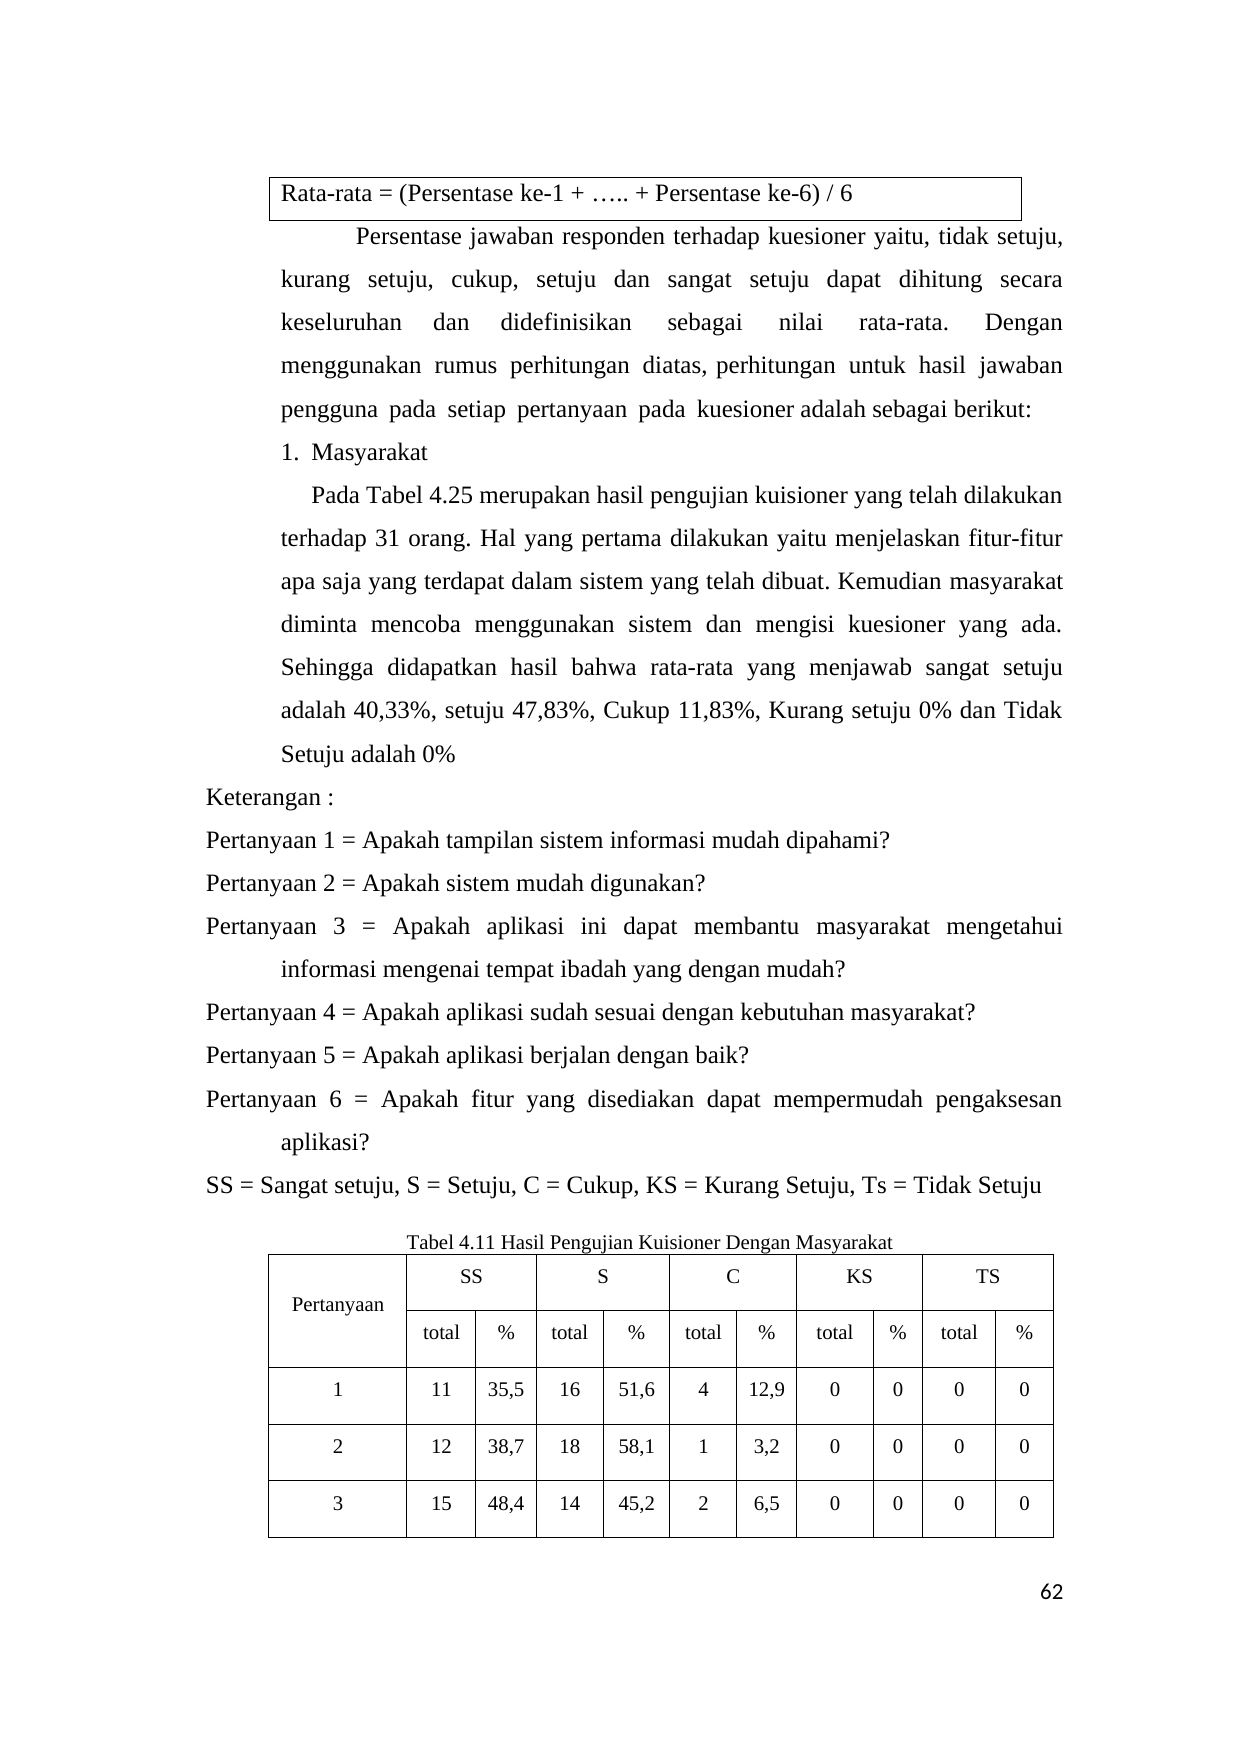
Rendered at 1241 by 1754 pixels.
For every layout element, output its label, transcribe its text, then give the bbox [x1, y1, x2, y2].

table_cell 0 [874, 1368, 922, 1423]
table_cell 15 [407, 1481, 475, 1537]
table_cell 0 [996, 1425, 1053, 1480]
table_cell % [737, 1311, 796, 1367]
table_cell 0 [923, 1425, 995, 1480]
table_cell 0 [797, 1481, 873, 1537]
text SS = Sangat setuju, S = Setuju, C = Cukup, KS = Kurang Setuju, Ts = Tidak Setuju [206, 1170, 1063, 1199]
table_header KS [797, 1255, 922, 1309]
text Pertanyaan 1 = Apakah tampilan sistem informasi mudah dipahami? [206, 825, 1063, 854]
table_cell total [537, 1311, 603, 1367]
table_cell 0 [874, 1481, 922, 1537]
table_cell 11 [407, 1368, 475, 1423]
table_header Rata-rata = (Persentase ke-1 + ….. + Persentase ke-6) / 6 [270, 178, 1021, 220]
table_cell 38,7 [476, 1425, 536, 1480]
table_cell 51,6 [604, 1368, 669, 1423]
table_cell 0 [996, 1481, 1053, 1537]
table_cell % [996, 1311, 1053, 1367]
table_cell 0 [923, 1481, 995, 1537]
table_cell 0 [996, 1368, 1053, 1423]
list Masyarakat [281, 437, 1063, 466]
table_cell total [407, 1311, 475, 1367]
table_cell % [476, 1311, 536, 1367]
table_cell 3,2 [737, 1425, 796, 1480]
table_cell 0 [923, 1368, 995, 1423]
table_cell total [797, 1311, 873, 1367]
table_cell 4 [670, 1368, 736, 1423]
table_cell total [670, 1311, 736, 1367]
table_cell 18 [537, 1425, 603, 1480]
table_cell 1 [269, 1368, 406, 1423]
table_cell 0 [797, 1425, 873, 1480]
table_cell 3 [269, 1481, 406, 1537]
table_cell 16 [537, 1368, 603, 1423]
table_header TS [923, 1255, 1053, 1309]
text Pertanyaan 3 = Apakah aplikasi ini dapat membantu masyarakat mengetahui informasi mengenai tempat ibadah yang dengan mudah? [206, 911, 1063, 983]
text Pertanyaan 4 = Apakah aplikasi sudah sesuai dengan kebutuhan masyarakat? [206, 997, 1063, 1026]
table_cell 0 [797, 1368, 873, 1423]
table_cell 48,4 [476, 1481, 536, 1537]
text Pertanyaan 2 = Apakah sistem mudah digunakan? [206, 868, 1063, 897]
table_cell 12,9 [737, 1368, 796, 1423]
table_cell % [604, 1311, 669, 1367]
table_cell 58,1 [604, 1425, 669, 1480]
table_cell 2 [269, 1425, 406, 1480]
table_cell 12 [407, 1425, 475, 1480]
table_cell 45,2 [604, 1481, 669, 1537]
table_header SS [407, 1255, 536, 1309]
table_cell % [874, 1311, 922, 1367]
table_header S [537, 1255, 669, 1309]
table_cell 0 [874, 1425, 922, 1480]
table_cell 6,5 [737, 1481, 796, 1537]
table_cell 1 [670, 1425, 736, 1480]
text Keterangan : [206, 782, 1063, 811]
table_cell 14 [537, 1481, 603, 1537]
table_cell total [923, 1311, 995, 1367]
text Pada Tabel 4.25 merupakan hasil pengujian kuisioner yang telah dilakukan terhadap 31 orang. Hal yang pertama dilakukan yaitu menjelaskan fitur-fitur apa saja yang terdapat dalam sistem yang telah dibuat. Kemudian masyarakat diminta mencoba menggunakan sistem dan mengisi kuesioner yang ada. Sehingga didapatkan hasil bahwa rata-rata yang menjawab sangat setuju adalah 40,33%, setuju 47,83%, Cukup 11,83%, Kurang setuju 0% dan Tidak Setuju adalah 0% [281, 480, 1063, 767]
table_header C [670, 1255, 796, 1309]
text Persentase jawaban responden terhadap kuesioner yaitu, tidak setuju, kurang setuju, cukup, setuju dan sangat setuju dapat dihitung secara keseluruhan dan didefinisikan sebagai nilai rata-rata. Dengan menggunakan rumus perhitungan diatas, perhitungan untuk hasil jawaban pengguna pada setiap pertanyaan pada kuesioner adalah sebagai berikut: [281, 221, 1063, 422]
table_cell 2 [670, 1481, 736, 1537]
text Pertanyaan 6 = Apakah fitur yang disediakan dapat mempermudah pengaksesan aplikasi? [206, 1084, 1063, 1156]
table_header Pertanyaan [269, 1255, 406, 1367]
text Pertanyaan 5 = Apakah aplikasi berjalan dengan baik? [206, 1041, 1063, 1069]
table_cell 35,5 [476, 1368, 536, 1423]
